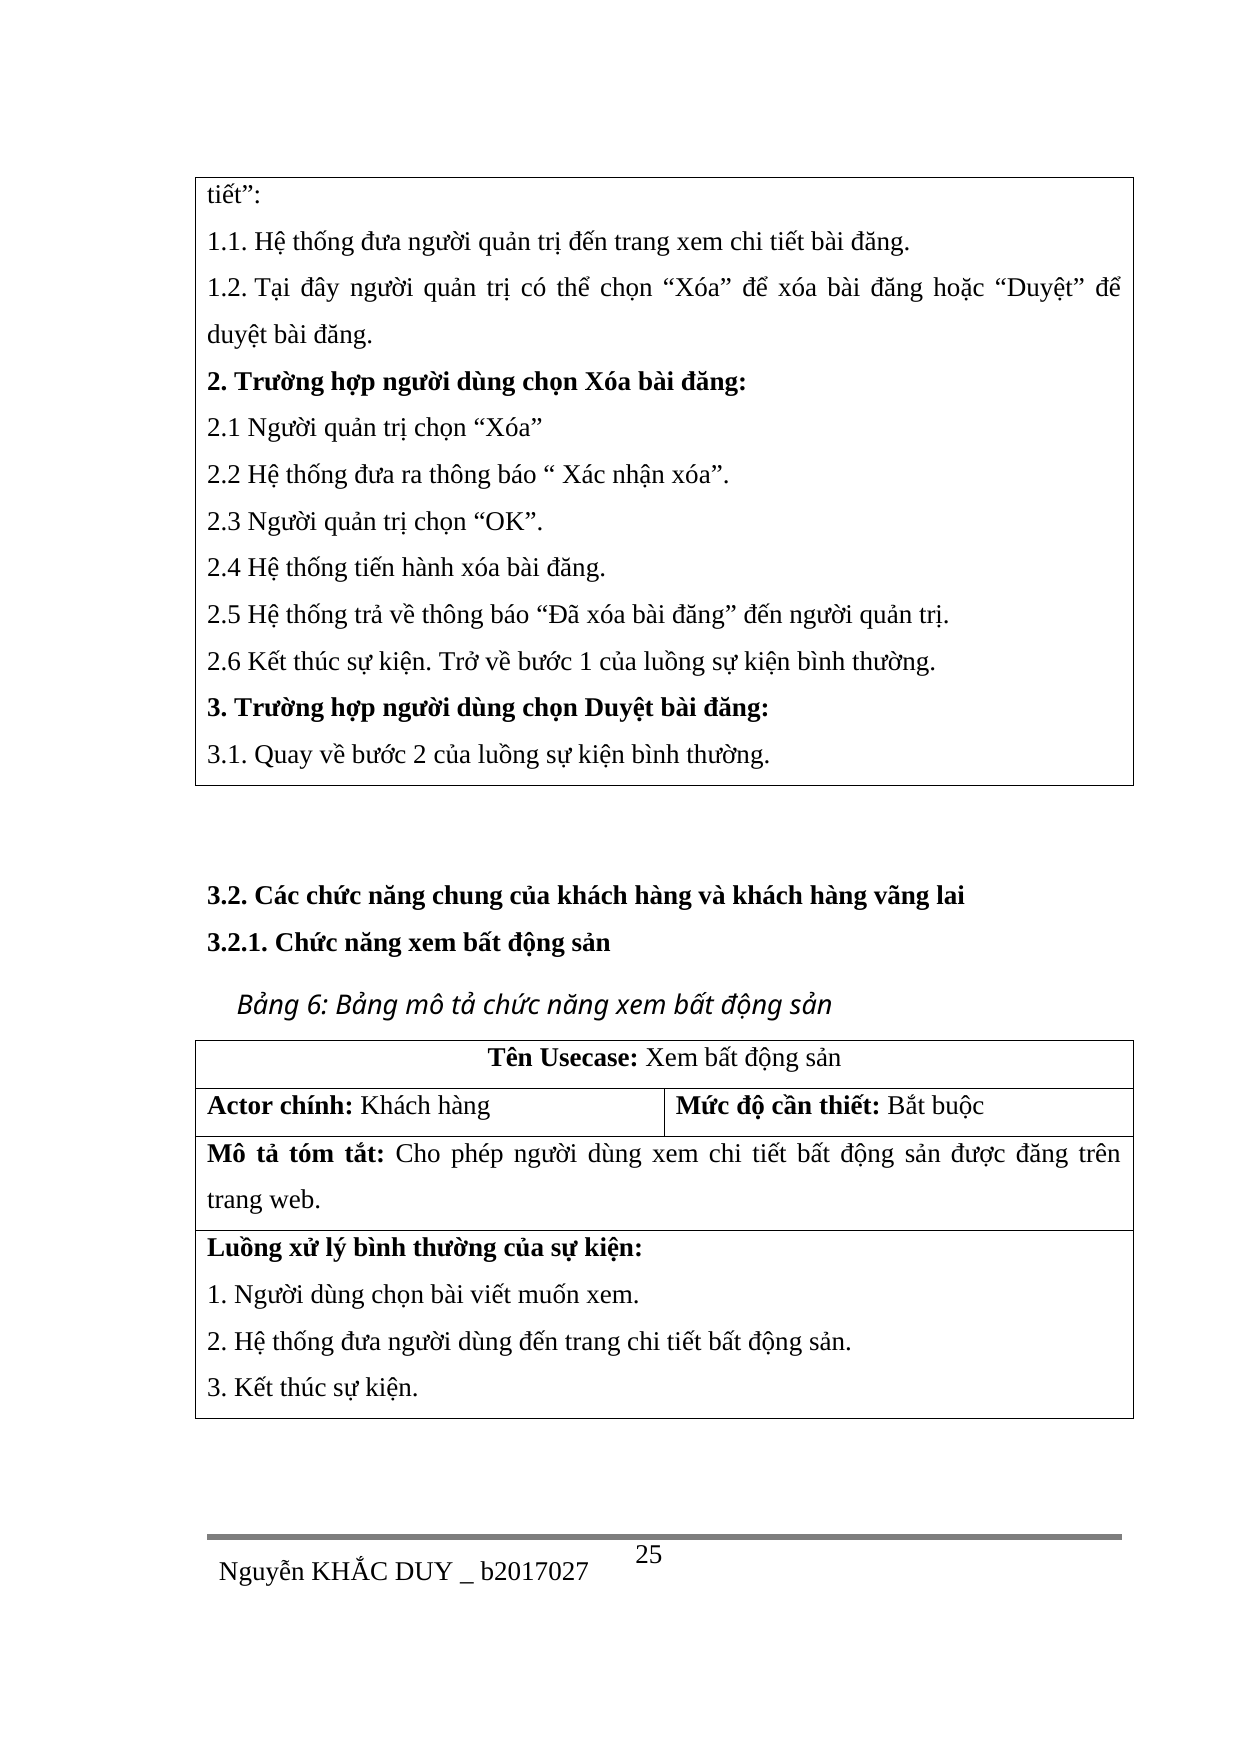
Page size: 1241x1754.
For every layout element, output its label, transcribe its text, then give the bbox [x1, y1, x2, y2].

table_cell Actor chính: Khách hàng [196, 1089, 664, 1136]
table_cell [196, 178, 1133, 785]
table_cell Luồng xử lý bình thường của sự kiện: Người dùng chọn bài viết muốn xem. Hệ thống đưa người dùng đến trang chi tiết bất động sản. Kết thúc sự kiện. [196, 1231, 1133, 1418]
text Bảng 6: Bảng mô tả chức năng xem bất động sản [207, 985, 1122, 1022]
table_cell Mức độ cần thiết: Bắt buộc [665, 1089, 1133, 1136]
subtitle Chức năng xem bất động sản [207, 926, 1122, 957]
table_cell Mô tả tóm tắt: Cho phép người dùng xem chi tiết bất động sản được đăng trên trang web. [196, 1137, 1133, 1230]
table_header Tên Usecase: Xem bất động sản [196, 1041, 1133, 1088]
subtitle Các chức năng chung của khách hàng và khách hàng vãng lai [207, 879, 1122, 910]
